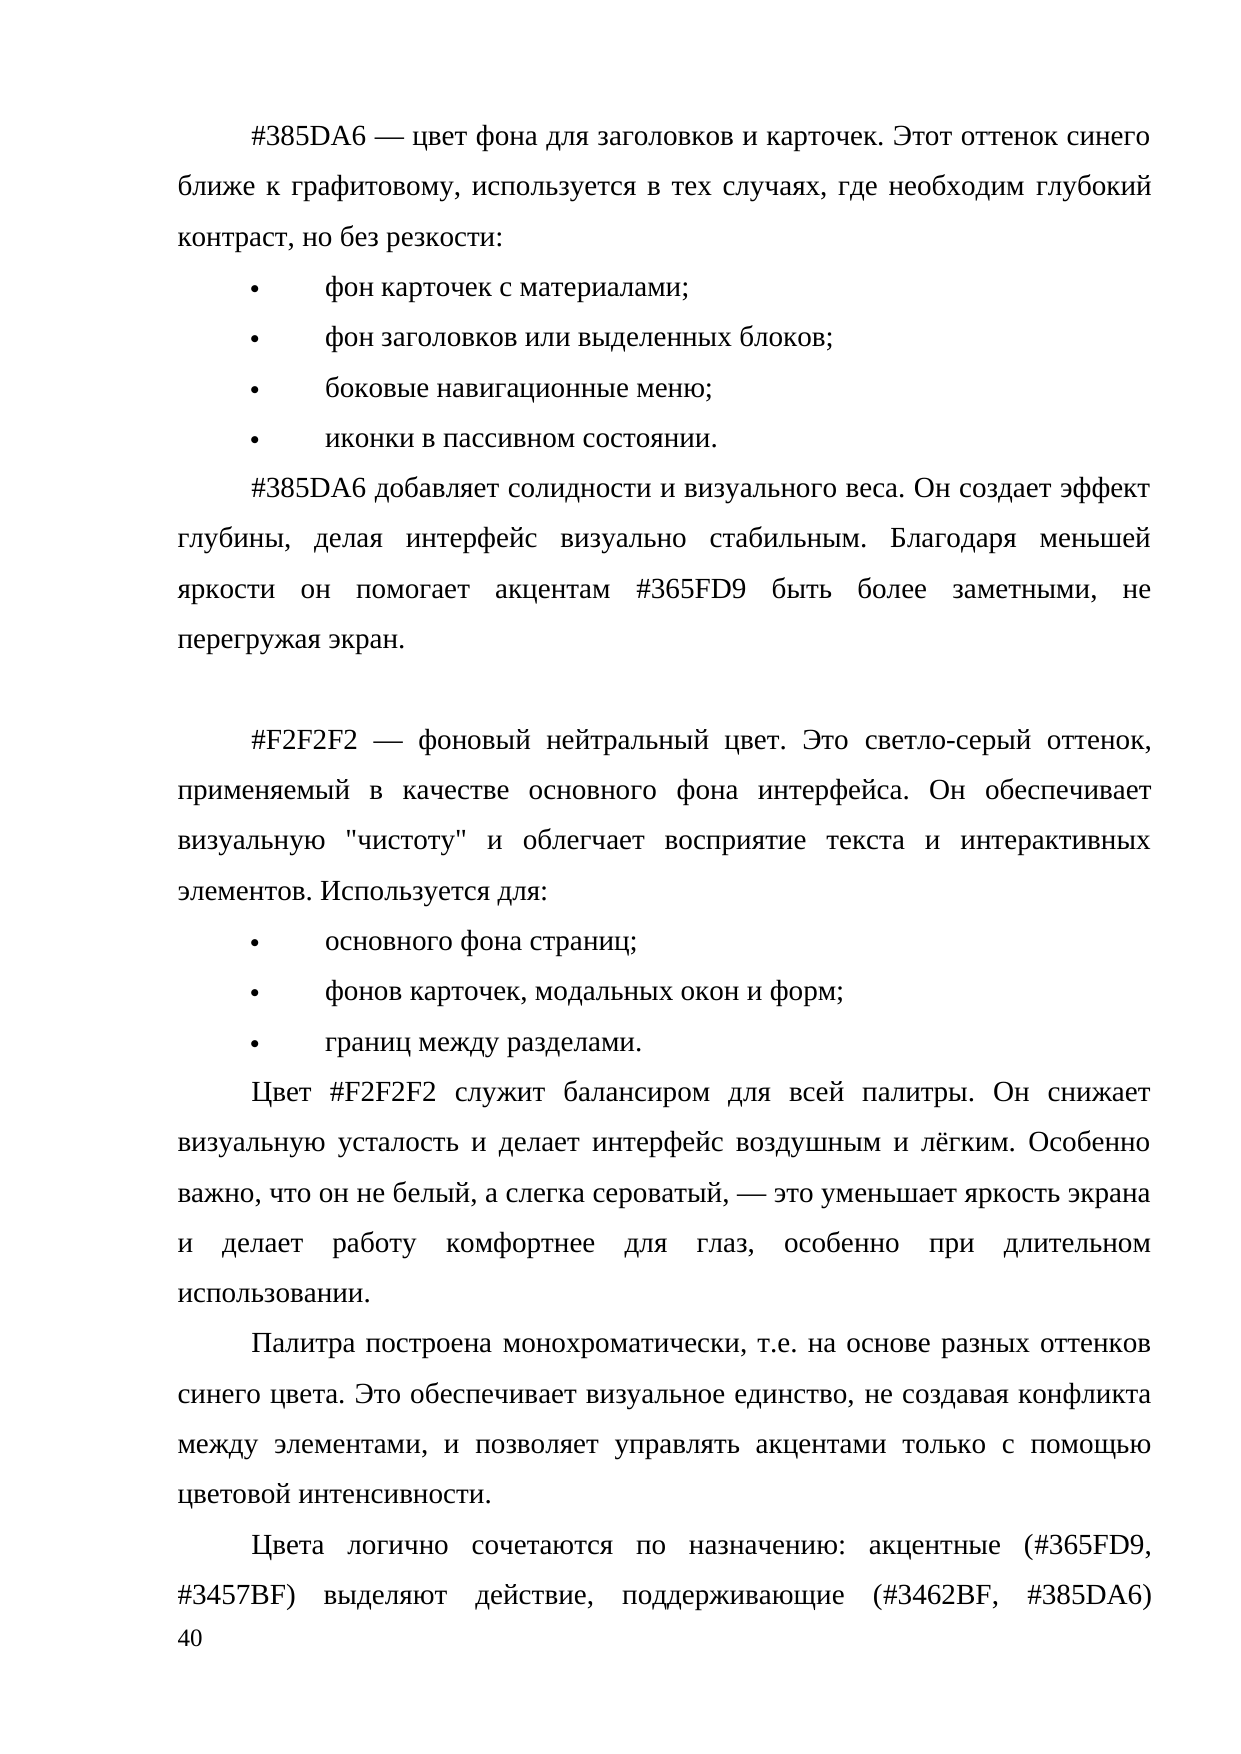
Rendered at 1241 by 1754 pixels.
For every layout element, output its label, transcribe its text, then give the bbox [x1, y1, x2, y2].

text Цвет #F2F2F2 служит балансиром для всей палитры. Он снижает визуальную усталость и делает интерфейс воздушным и лёгким. Особенно важно, что он не белый, а слегка сероватый, — это уменьшает яркость экрана и делает работу комфортнее для глаз, особенно при длительном использовании. [177, 1074, 1152, 1309]
text Палитра построена монохроматически, т.е. на основе разных оттенков синего цвета. Это обеспечивает визуальное единство, не создавая конфликта между элементами, и позволяет управлять акцентами только с помощью цветовой интенсивности. [177, 1326, 1152, 1510]
list основного фона страниц; [177, 923, 1152, 957]
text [177, 1527, 1152, 1611]
list фон карточек с материалами; [177, 269, 1152, 303]
list фон заголовков или выделенных блоков; [177, 319, 1152, 353]
subtitle #385DA6 — цвет фона для заголовков и карточек. Этот оттенок синего ближе к графитовому, используется в тех случаях, где необходим глубокий контраст, но без резкости: [177, 118, 1152, 252]
subtitle #F2F2F2 — фоновый нейтральный цвет. Это светло-серый оттенок, применяемый в качестве основного фона интерфейса. Он обеспечивает визуальную "чистоту" и облегчает восприятие текста и интерактивных элементов. Используется для: [177, 722, 1152, 906]
list фонов карточек, модальных окон и форм; [177, 973, 1152, 1007]
list границ между разделами. [177, 1024, 1152, 1057]
list иконки в пассивном состоянии. [177, 420, 1152, 453]
text #385DA6 добавляет солидности и визуального веса. Он создает эффект глубины, делая интерфейс визуально стабильным. Благодаря меньшей яркости он помогает акцентам #365FD9 быть более заметными, не перегружая экран. [177, 470, 1152, 655]
list боковые навигационные меню; [177, 370, 1152, 403]
